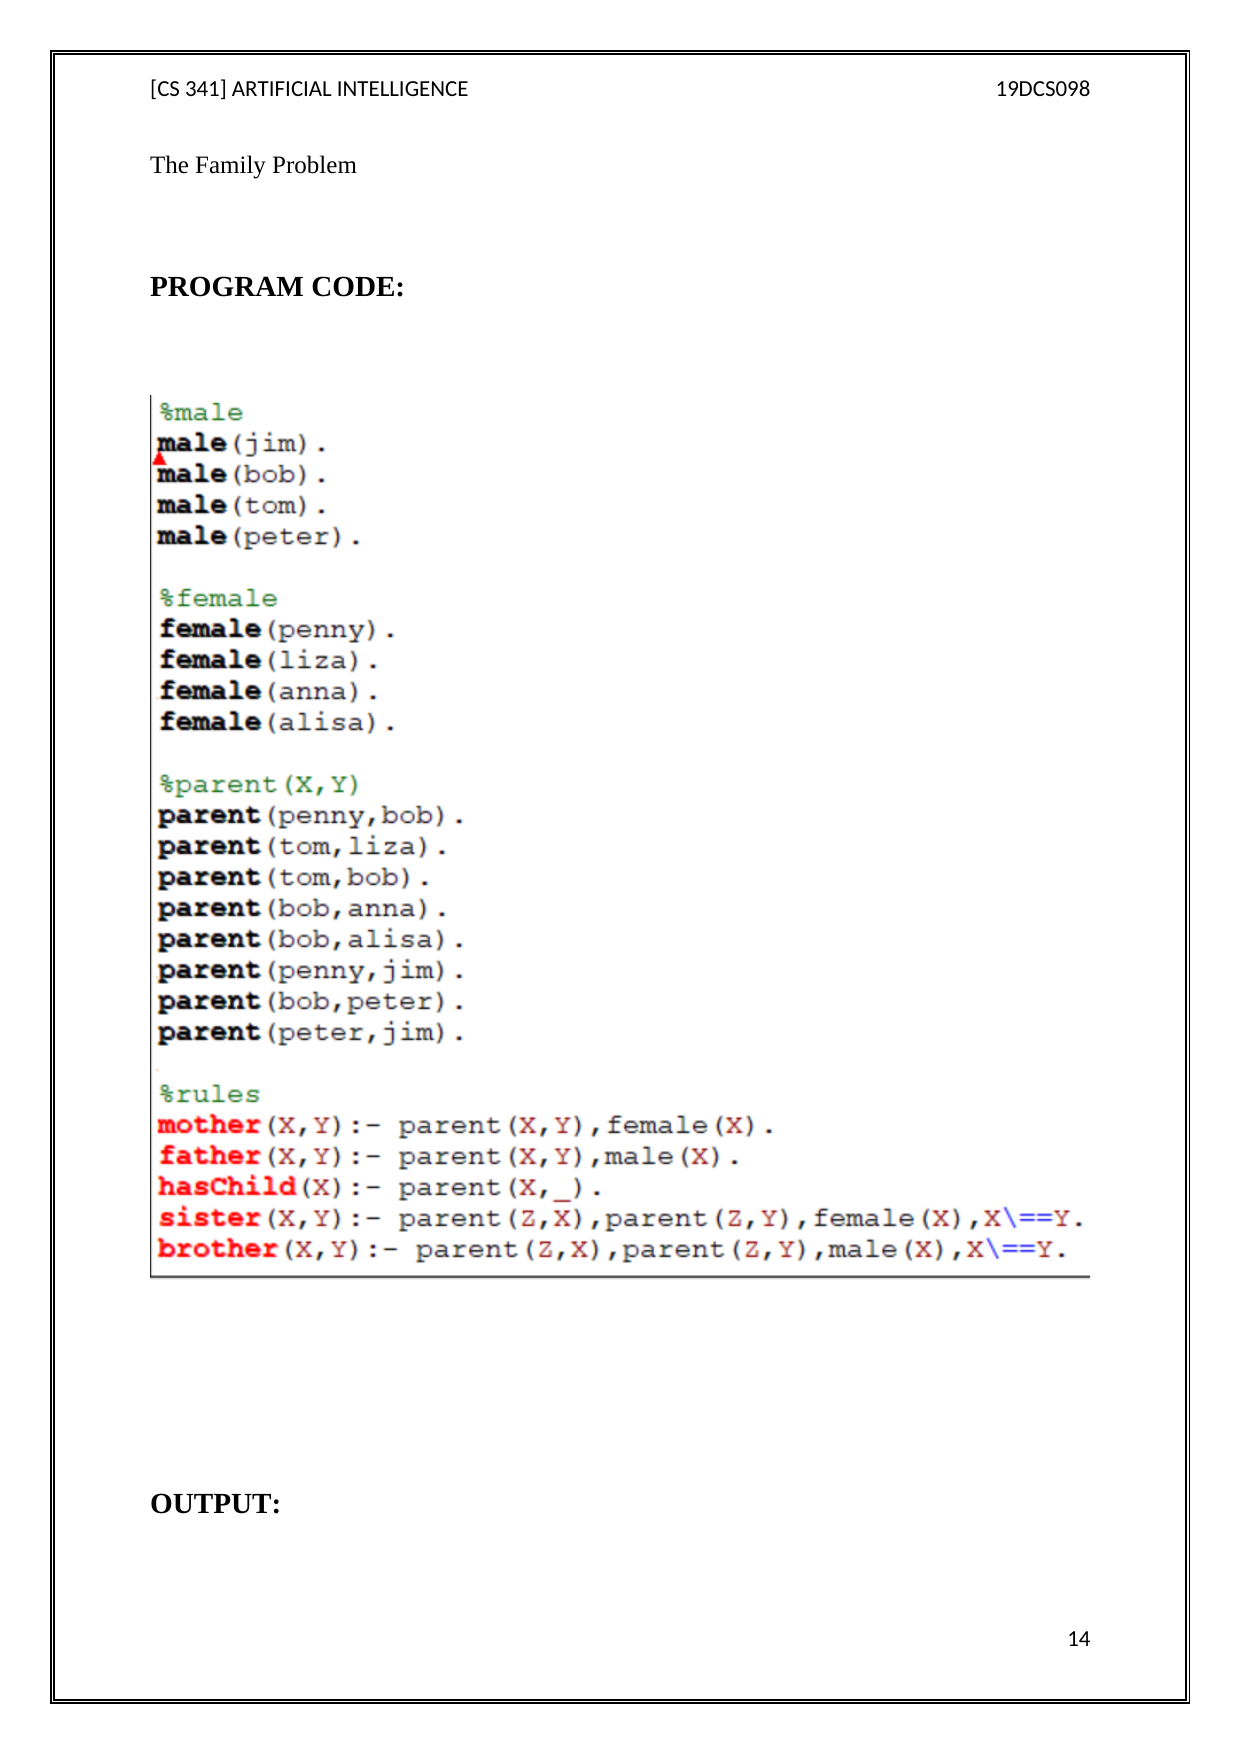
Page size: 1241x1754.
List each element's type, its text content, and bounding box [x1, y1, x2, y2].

text The Family Problem [150, 150, 1090, 179]
picture [150, 395, 1091, 1280]
text OUTPUT: [150, 1486, 1090, 1519]
text PROGRAM CODE: [150, 269, 1090, 303]
